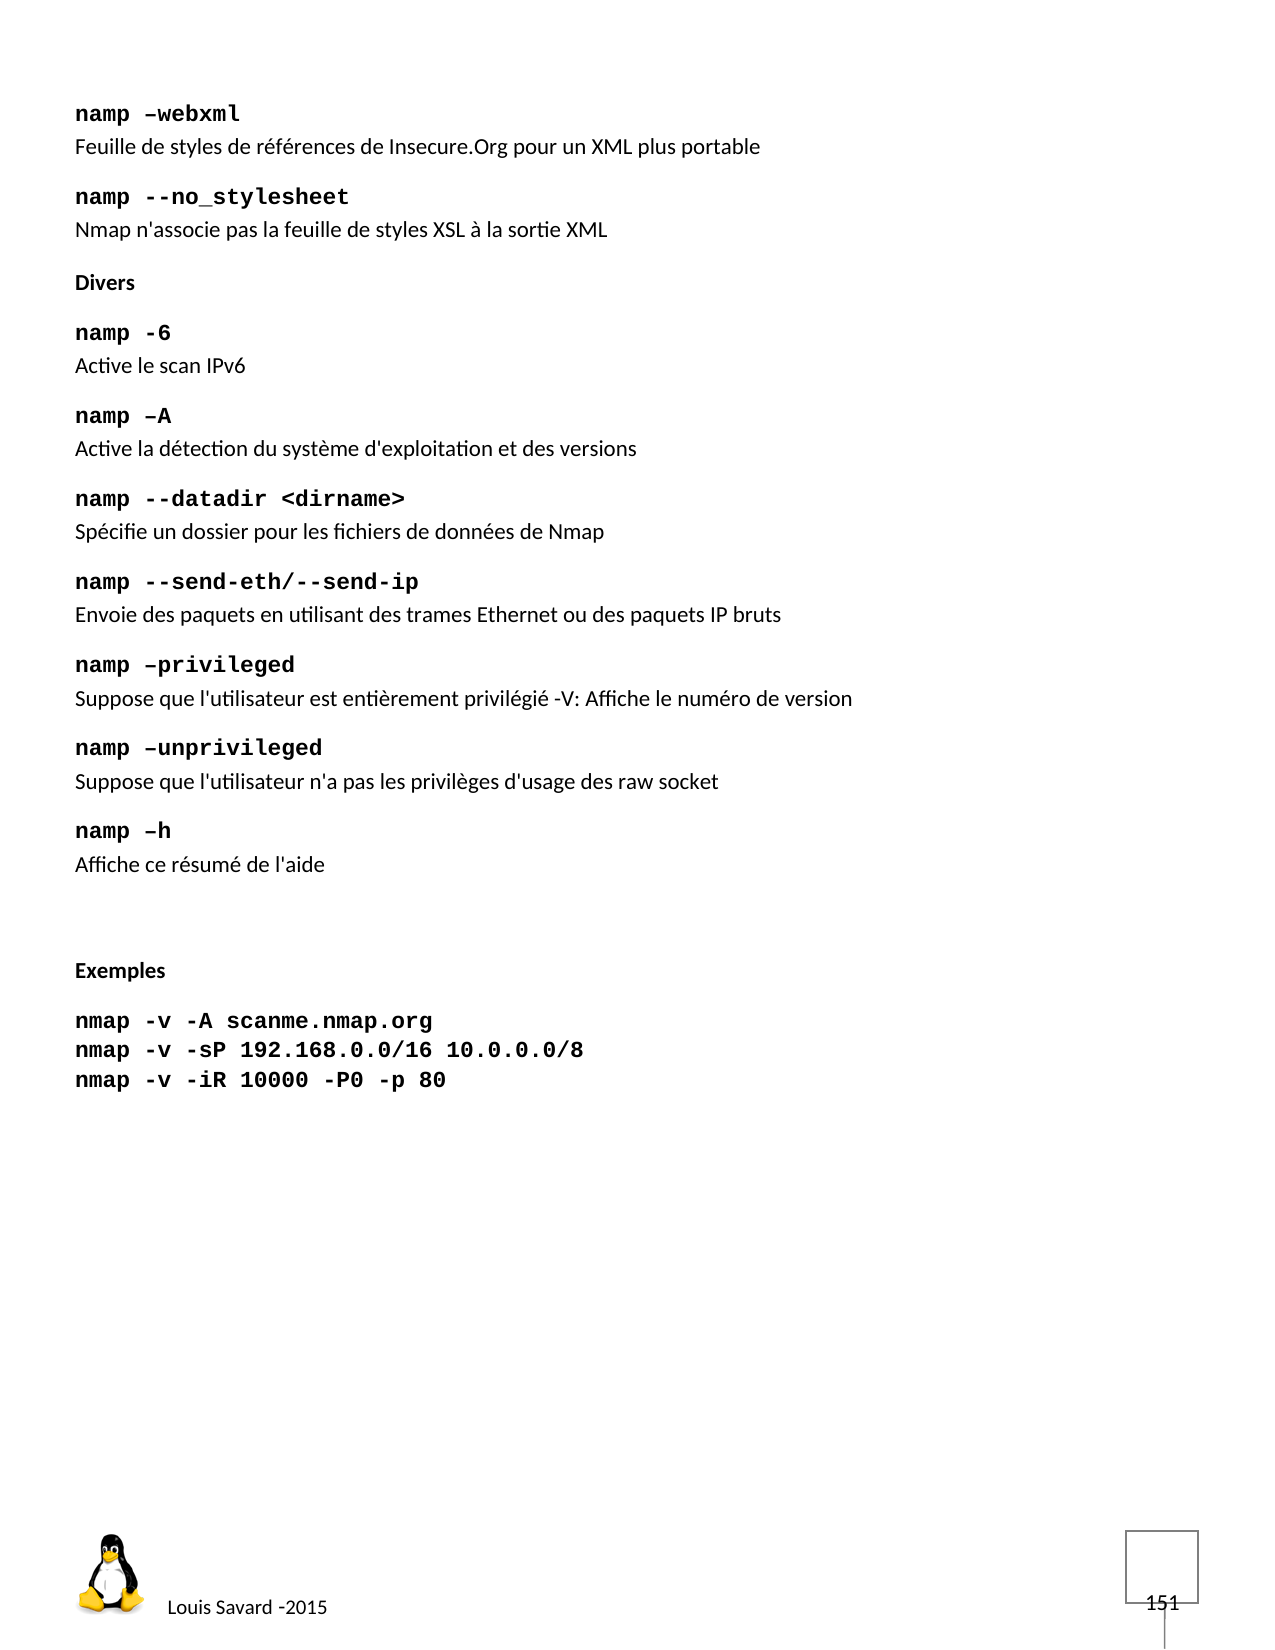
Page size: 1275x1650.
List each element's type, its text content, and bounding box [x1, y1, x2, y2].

text namp –webxml Feuille de styles de références de Insecure.Org pour un XML plus portable [75, 102, 1200, 160]
text Exemples [75, 956, 1200, 984]
text Divers [75, 268, 1200, 296]
text namp –A Active la détection du système d'exploitation et des versions [75, 404, 1200, 462]
text namp –h Affiche ce résumé de l'aide [75, 820, 1200, 878]
text namp --no_stylesheet Nmap n'associe pas la feuille de styles XSL à la sortie XML [75, 185, 1200, 243]
text namp –privileged Suppose que l'utilisateur est entièrement privilégié -V: Affiche le numéro de version [75, 654, 1200, 712]
text namp --datadir <dirname> Spécifie un dossier pour les fichiers de données de Nmap [75, 487, 1200, 546]
picture [75, 1530, 147, 1615]
text namp -6 Active le scan IPv6 [75, 321, 1200, 379]
text namp –unprivileged Suppose que l'utilisateur n'a pas les privilèges d'usage des raw socket [75, 737, 1200, 795]
text namp --send-eth/--send-ip Envoie des paquets en utilisant des trames Ethernet ou des paquets IP bruts [75, 571, 1200, 629]
text nmap -v -A scanme.nmap.org nmap -v -sP 192.168.0.0/16 10.0.0.0/8 nmap -v -iR 10000 -P0 -p 80 [75, 1009, 1200, 1094]
